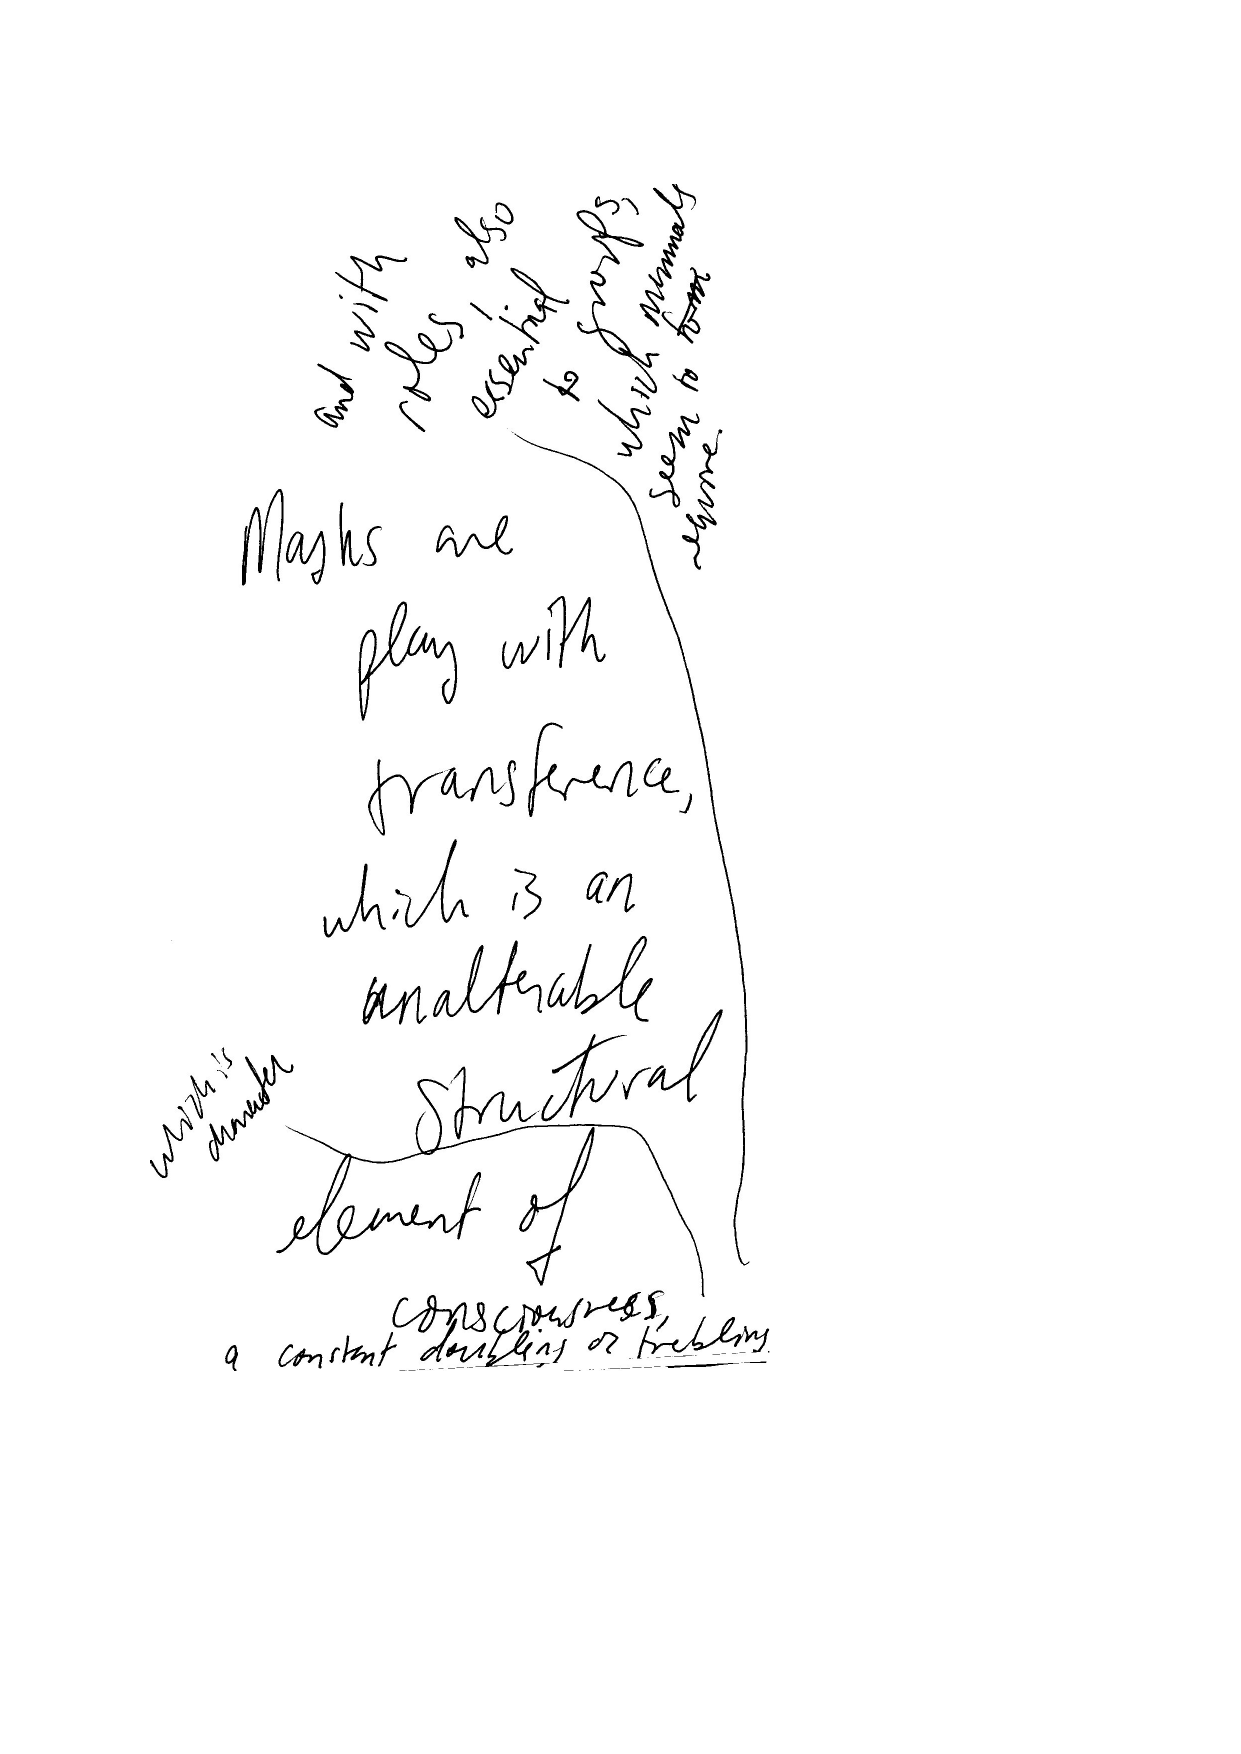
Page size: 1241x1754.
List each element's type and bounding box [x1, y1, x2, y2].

picture [150, 184, 770, 1371]
